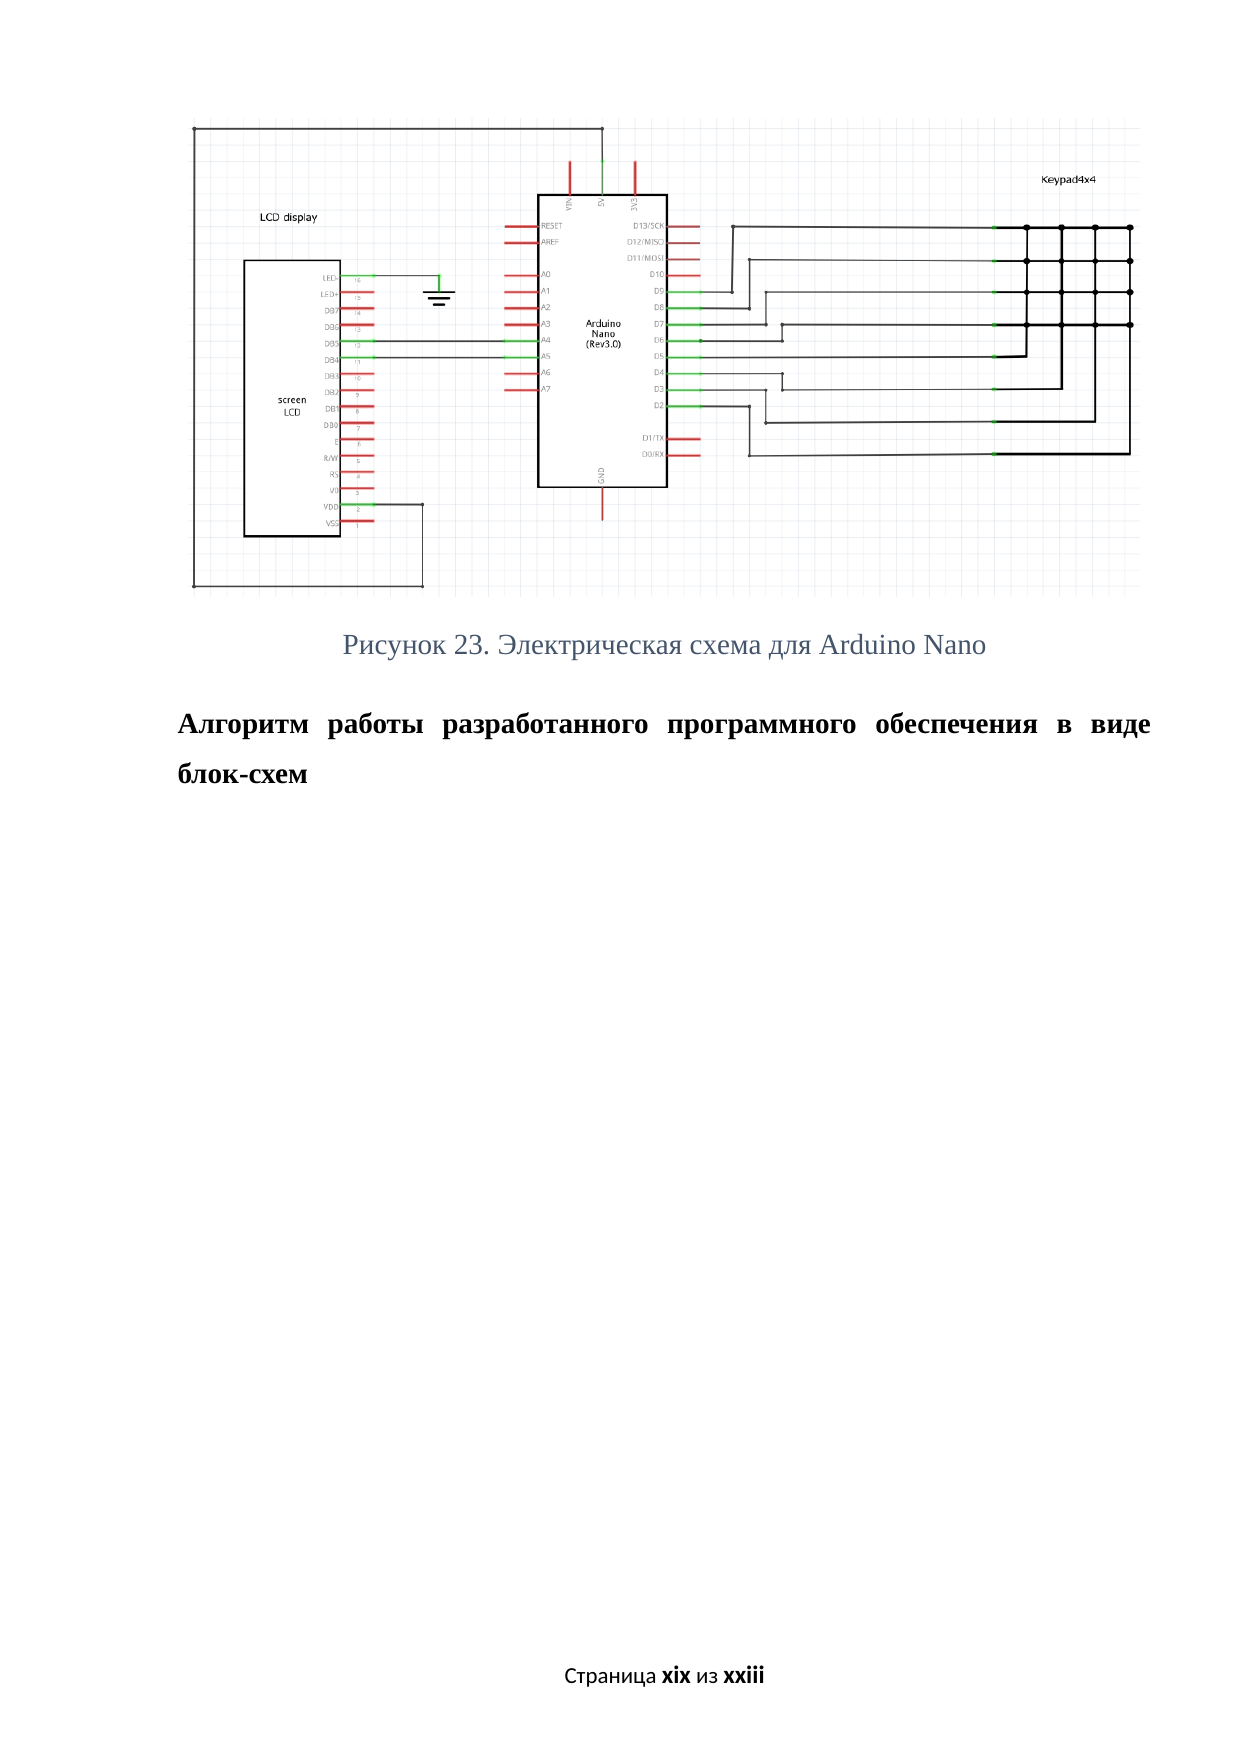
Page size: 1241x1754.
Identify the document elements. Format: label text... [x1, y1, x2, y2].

picture [188, 118, 1141, 597]
text Алгоритм работы разработанного программного обеспечения в виде блок-схем [177, 706, 1152, 790]
text Рисунок 23. Электрическая схема для Arduino Nano [177, 627, 1152, 660]
